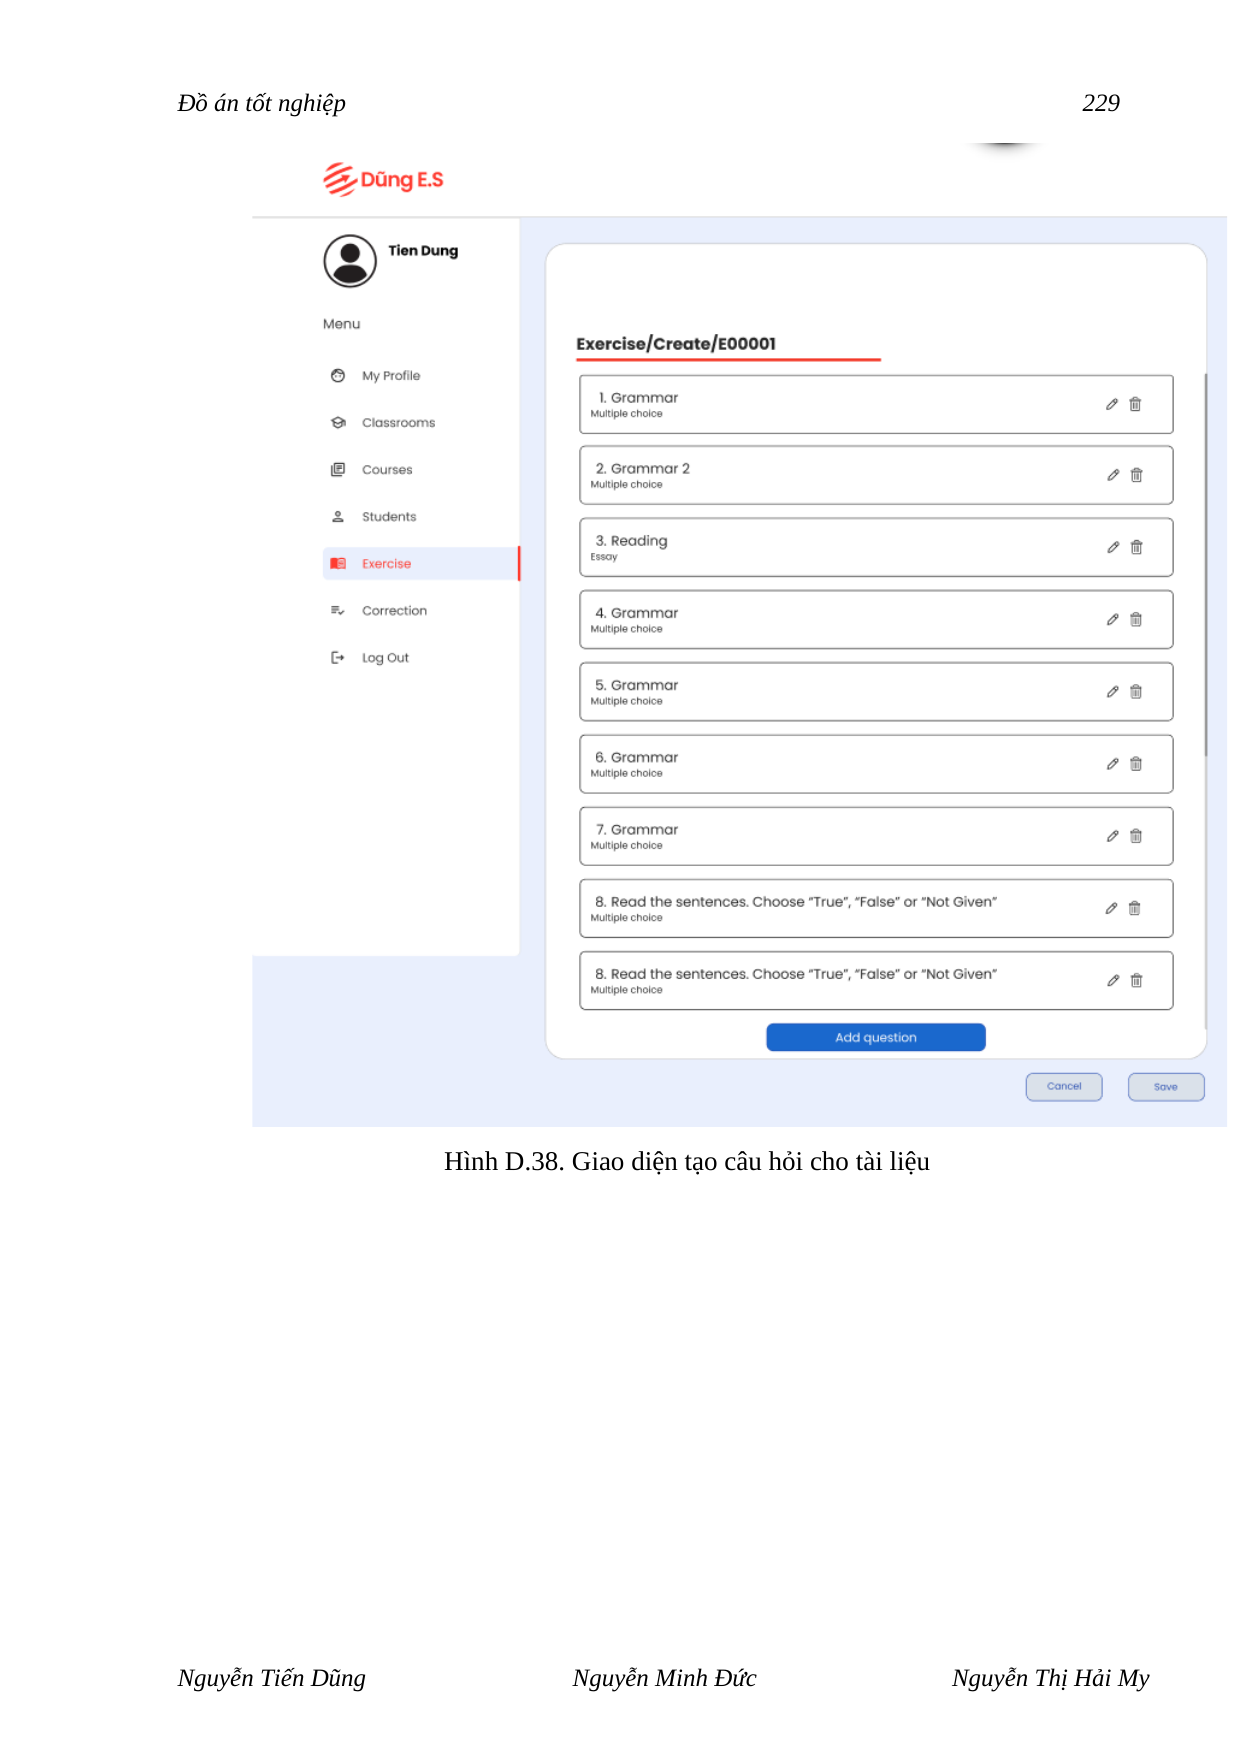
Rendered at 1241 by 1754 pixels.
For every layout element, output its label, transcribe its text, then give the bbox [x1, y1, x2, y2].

picture [252, 143, 1228, 1127]
text Hình D.38. Giao diện tạo câu hỏi cho tài liệu [252, 1145, 1122, 1176]
